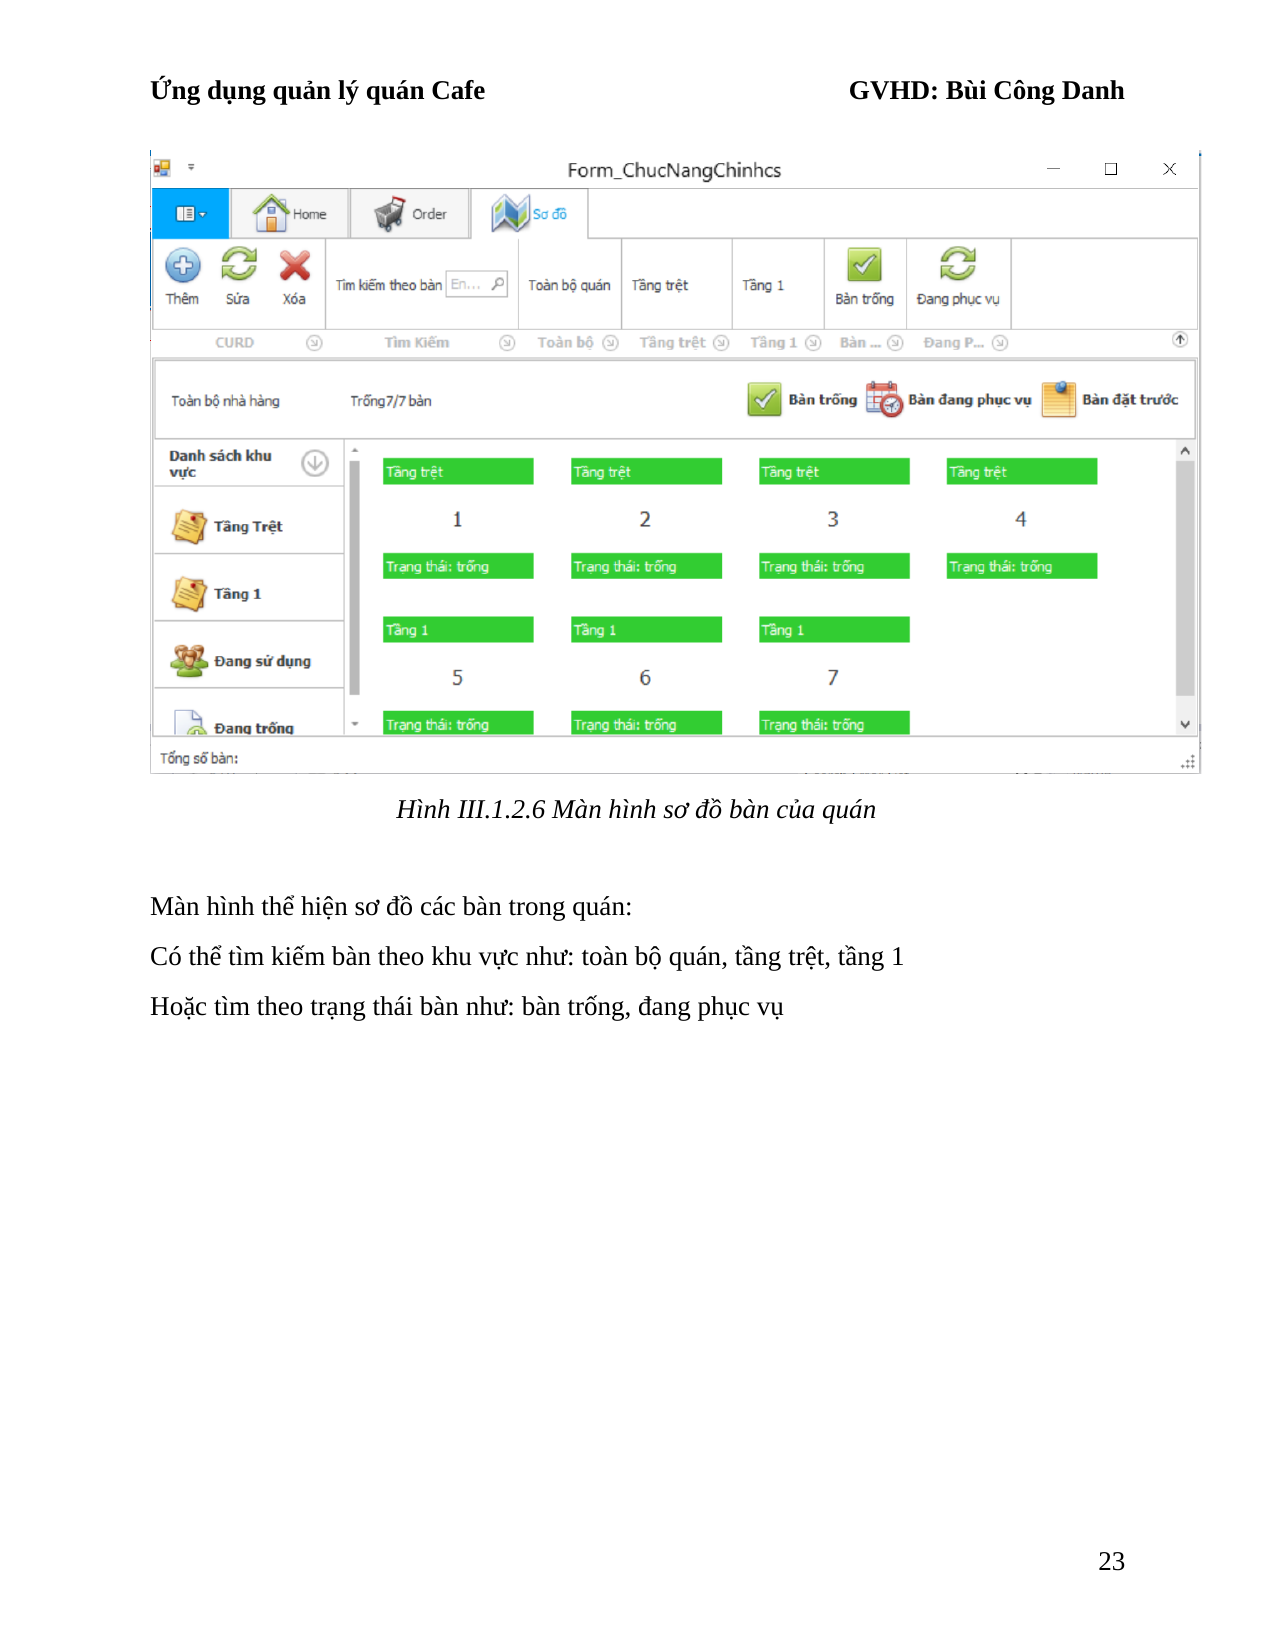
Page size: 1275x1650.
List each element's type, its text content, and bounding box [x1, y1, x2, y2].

text Có thể tìm kiếm bàn theo khu vực như: toàn bộ quán, tầng trệt, tầng 1 [150, 940, 1125, 971]
text Màn hình thể hiện sơ đồ các bàn trong quán: [150, 890, 1125, 921]
text Hoặc tìm theo trạng thái bàn như: bàn trống, đang phục vụ [150, 990, 1125, 1021]
picture [150, 150, 1202, 774]
